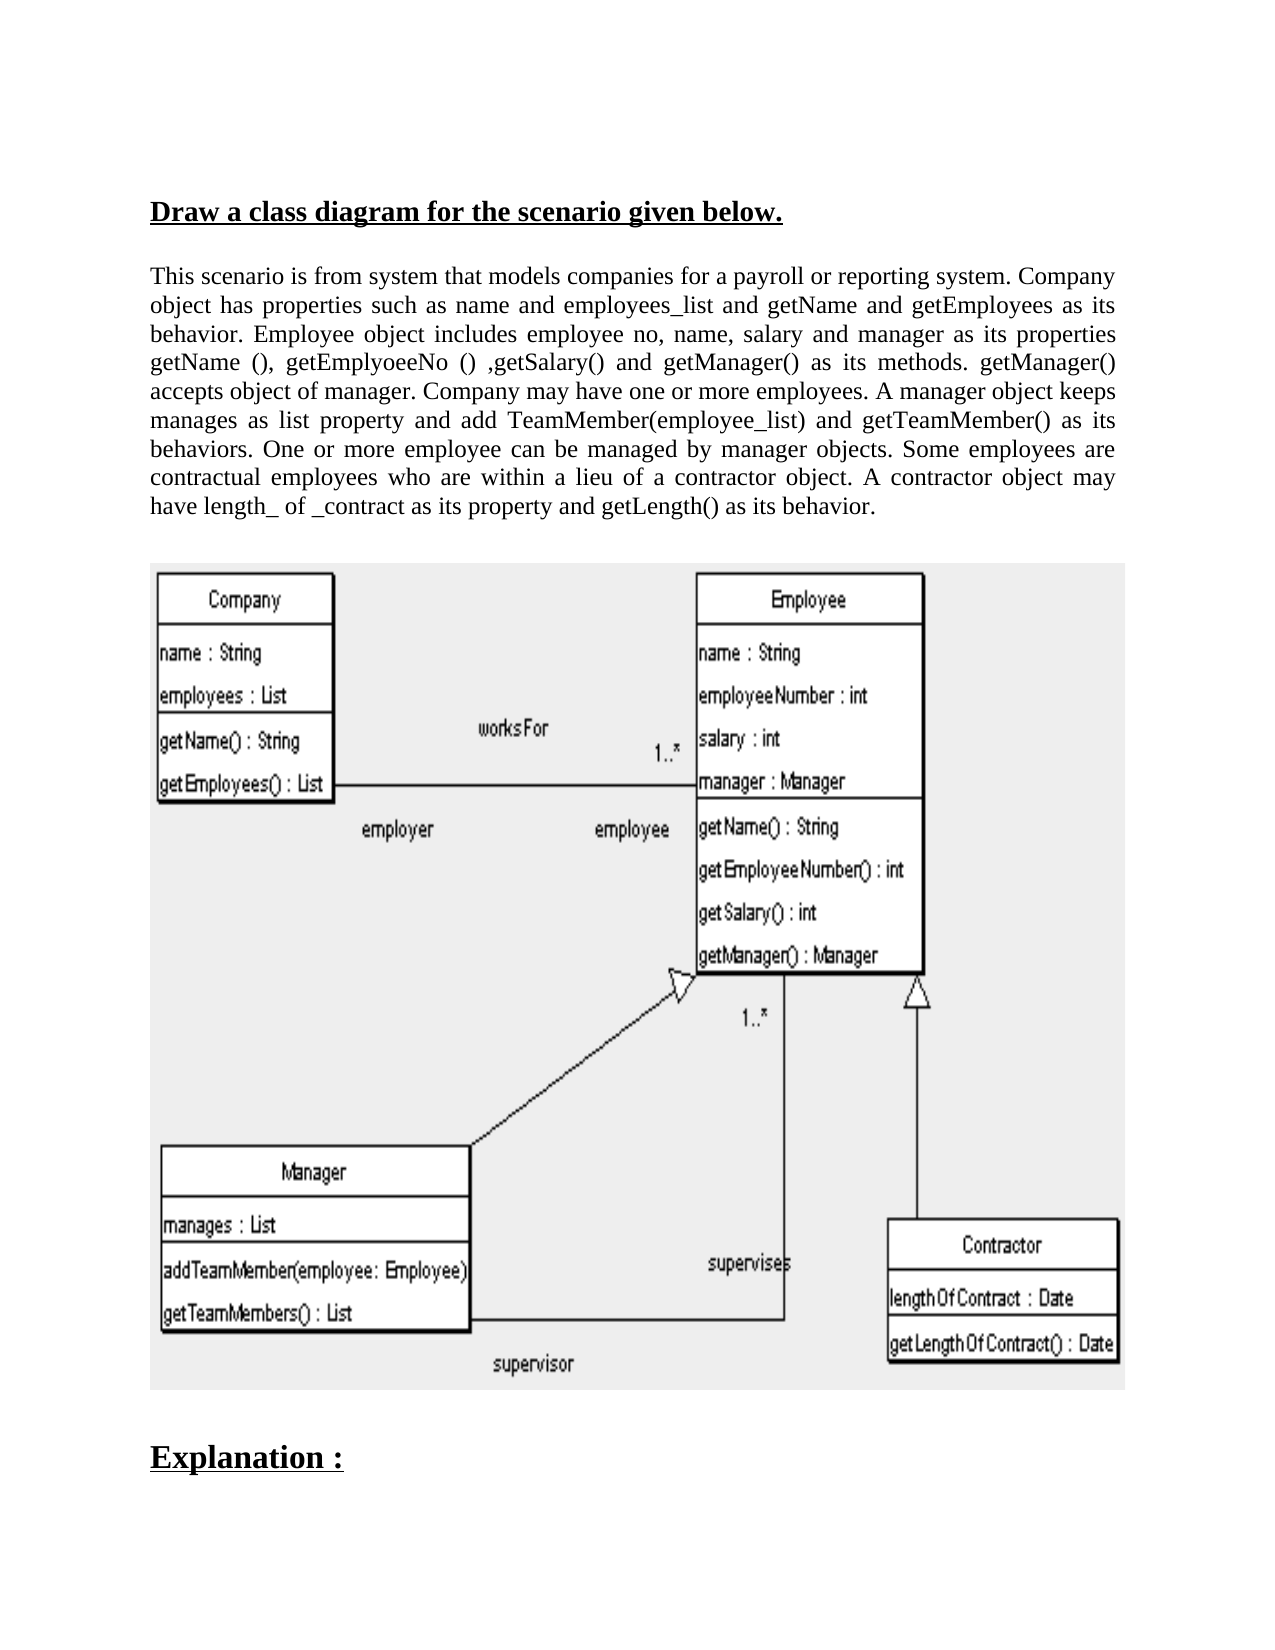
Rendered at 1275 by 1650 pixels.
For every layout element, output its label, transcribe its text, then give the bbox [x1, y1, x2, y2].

picture [150, 563, 1125, 1390]
text Explanation : [150, 1437, 1125, 1476]
text Draw a class diagram for the scenario given below. [150, 194, 1125, 228]
text This scenario is from system that models companies for a payroll or reporting system. Company object has properties such as name and employees_list and getName and getEmployees as its behavior. Employee object includes employee no, name, salary and manager as its properties getName (), getEmplyoeeNo () ,getSalary() and getManager() as its methods. getManager() accepts object of manager. Company may have one or more employees. A manager object keeps manages as list property and add TeamMember(employee_list) and getTeamMember() as its behaviors. One or more employee can be managed by manager objects. Some employees are contractual employees who are within a lieu of a contractor object. A contractor object may have length_ of _contract as its property and getLength() as its behavior. [150, 261, 1117, 520]
